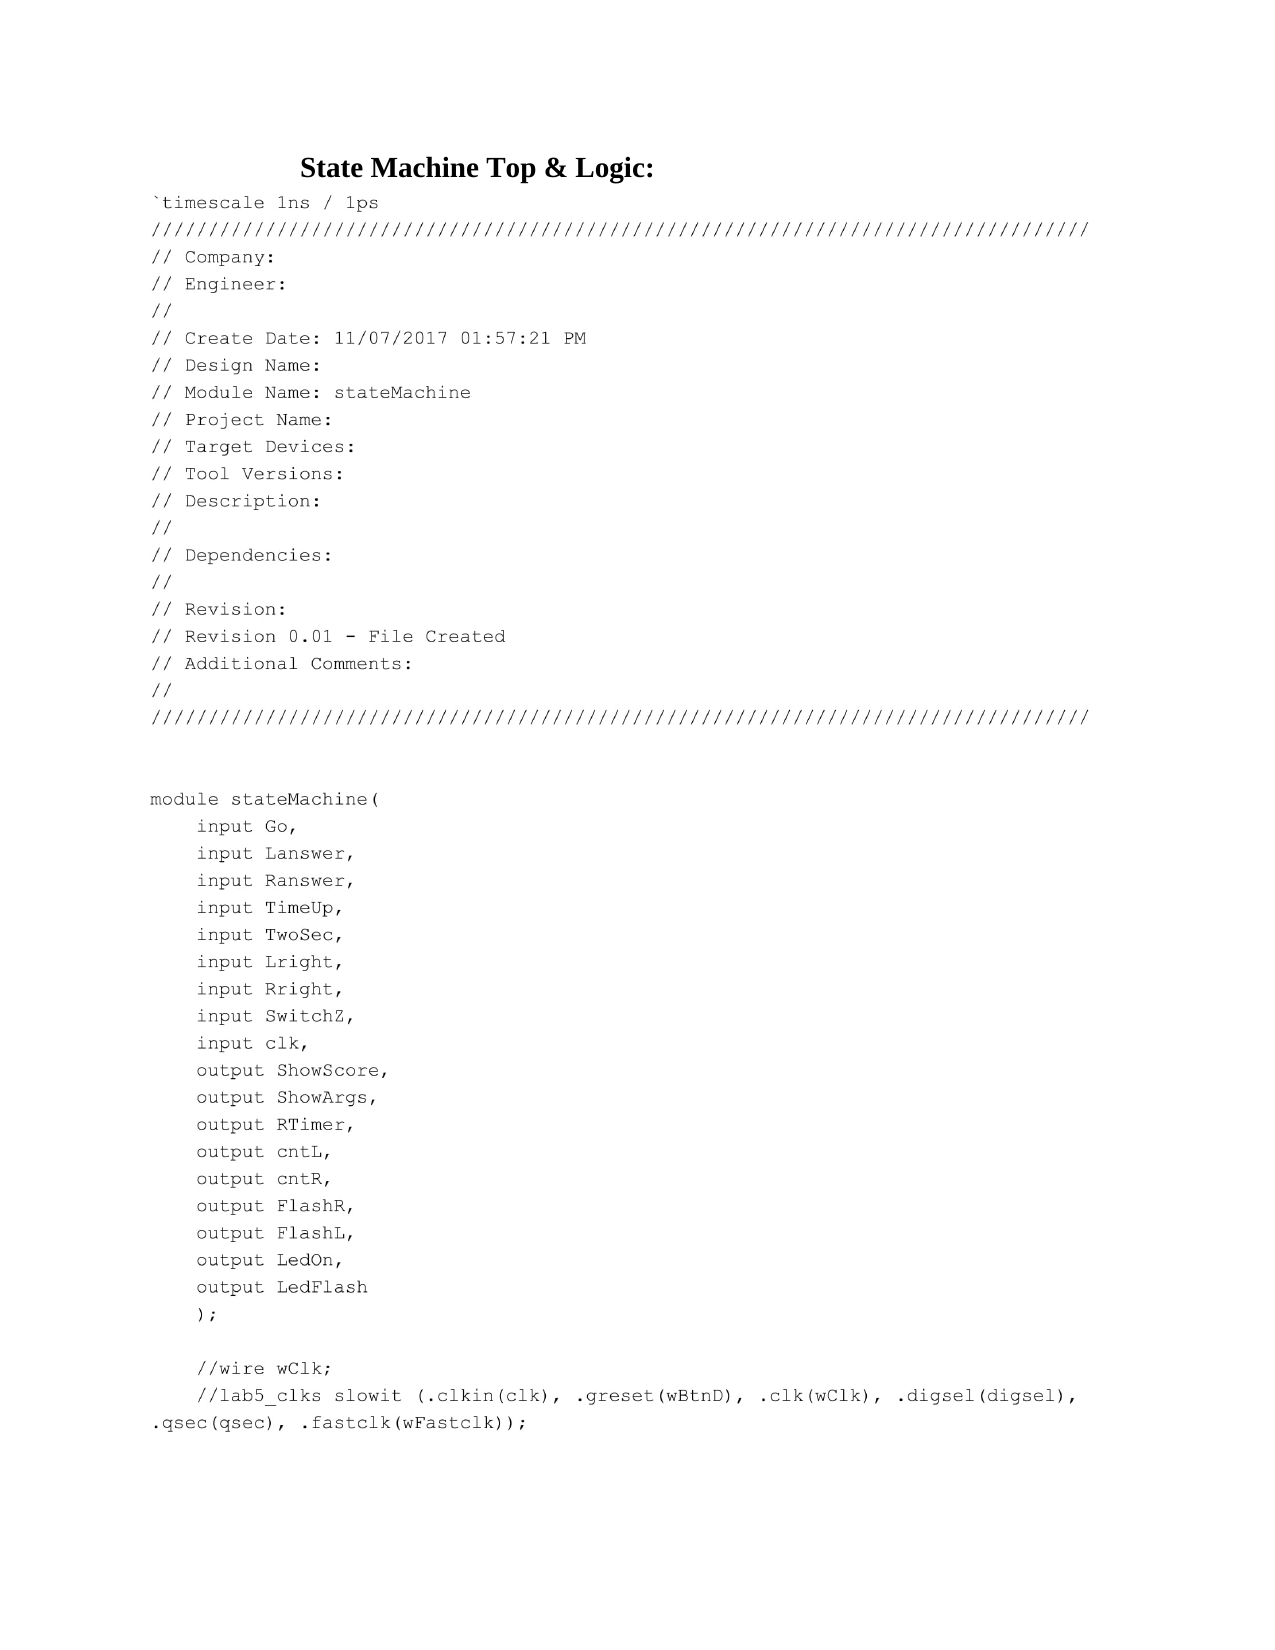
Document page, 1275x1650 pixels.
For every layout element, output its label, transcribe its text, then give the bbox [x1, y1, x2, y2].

picture [150, 187, 1125, 1450]
text State Machine Top & Logic: [150, 150, 1125, 187]
